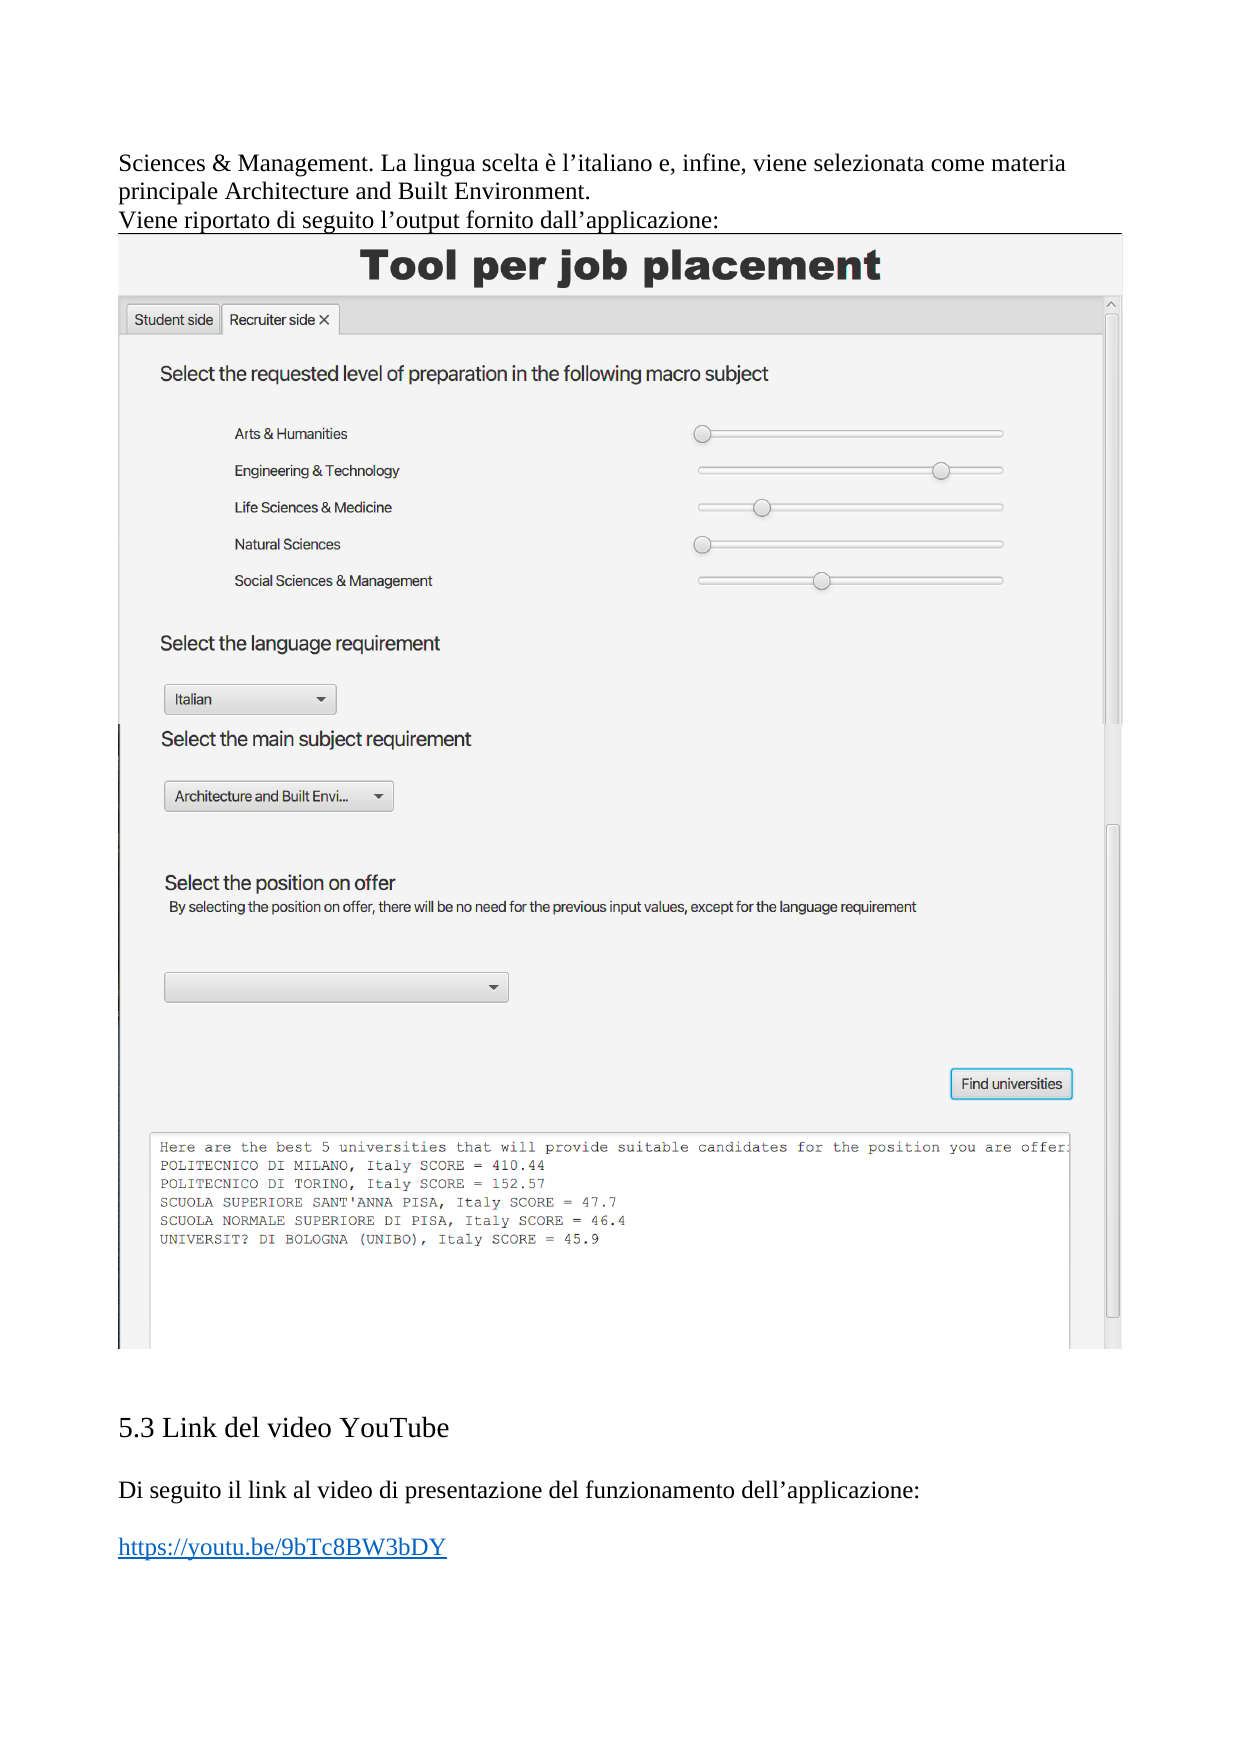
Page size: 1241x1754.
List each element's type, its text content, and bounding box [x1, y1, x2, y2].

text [118, 148, 1122, 205]
subtitle Link del video YouTube [118, 1410, 1122, 1443]
picture [118, 233, 1123, 1349]
text Viene riportato di seguito l’output fornito dall’applicazione: [118, 205, 1122, 233]
text https://youtu.be/9bTc8BW3bDY [118, 1532, 1122, 1561]
text Di seguito il link al video di presentazione del funzionamento dell’applicazione: [118, 1475, 1122, 1503]
